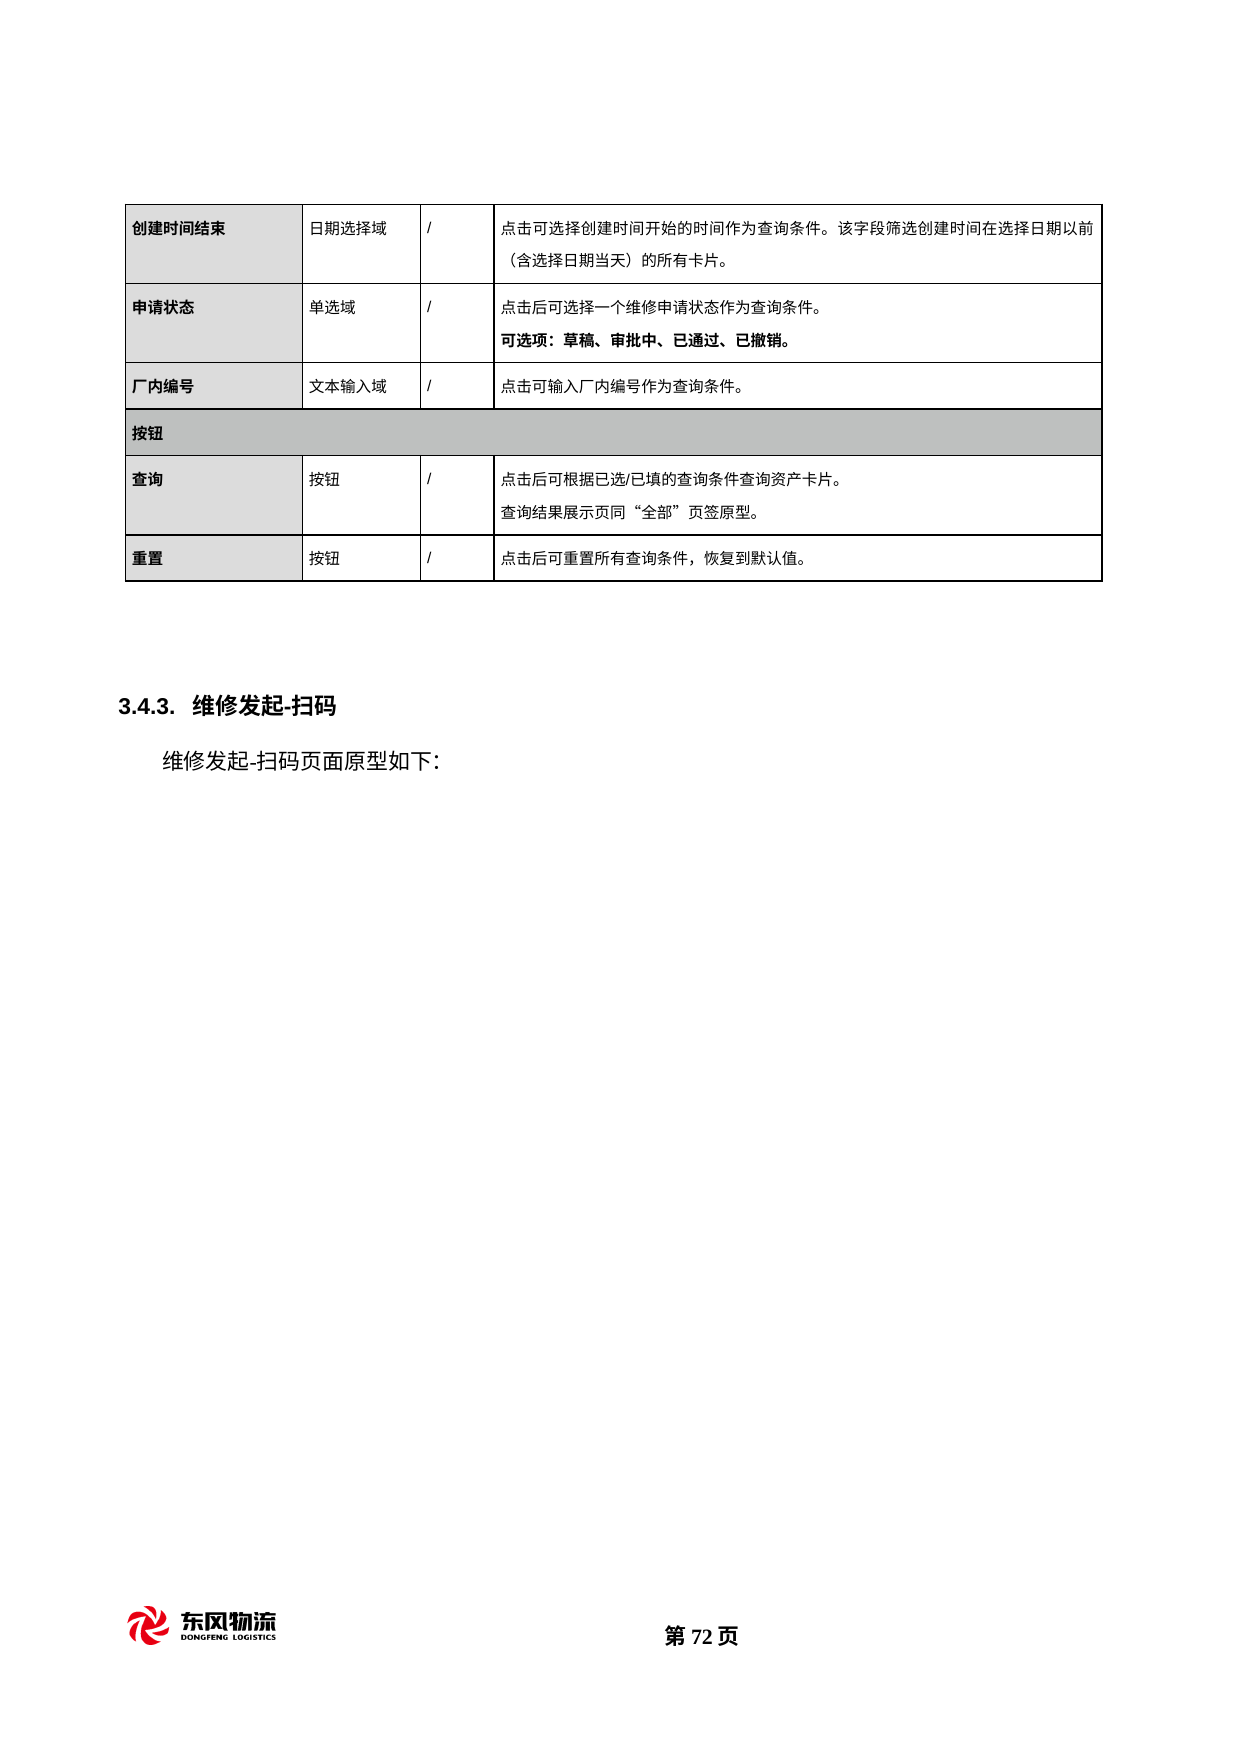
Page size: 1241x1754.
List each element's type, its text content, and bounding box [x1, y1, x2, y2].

table_cell 查询 [126, 456, 302, 534]
text 维修发起-扫码页面原型如下： [118, 743, 1122, 776]
table_cell / [421, 363, 493, 408]
table_cell 点击可选择创建时间开始的时间作为查询条件。该字段筛选创建时间在选择日期以前（含选择日期当天）的所有卡片。 [495, 205, 1101, 283]
table_cell 点击可输入厂内编号作为查询条件。 [495, 363, 1101, 408]
table_cell 文本输入域 [303, 363, 420, 408]
picture [127, 1606, 276, 1645]
table_cell / [421, 536, 493, 580]
table_cell / [421, 284, 493, 362]
table_cell 单选域 [303, 284, 420, 362]
table_cell 按钮 [126, 410, 1101, 455]
table_cell 点击后可选择一个维修申请状态作为查询条件。 可选项：草稿、审批中、已通过、已撤销。 [495, 284, 1101, 362]
table_cell 厂内编号 [126, 363, 302, 408]
table_cell 按钮 [303, 536, 420, 580]
table_cell 日期选择域 [303, 205, 420, 283]
table_cell 点击后可重置所有查询条件，恢复到默认值。 [495, 536, 1101, 580]
table_cell 按钮 [303, 456, 420, 534]
table_cell / [421, 205, 493, 283]
table_cell 点击后可根据已选/已填的查询条件查询资产卡片。 查询结果展示页同“全部”页签原型。 [495, 456, 1101, 534]
table_cell / [421, 456, 493, 534]
subtitle 维修发起-扫码 [118, 672, 1122, 737]
table_cell 重置 [126, 536, 302, 580]
table_cell 申请状态 [126, 284, 302, 362]
table_cell 创建时间结束 [126, 205, 302, 283]
